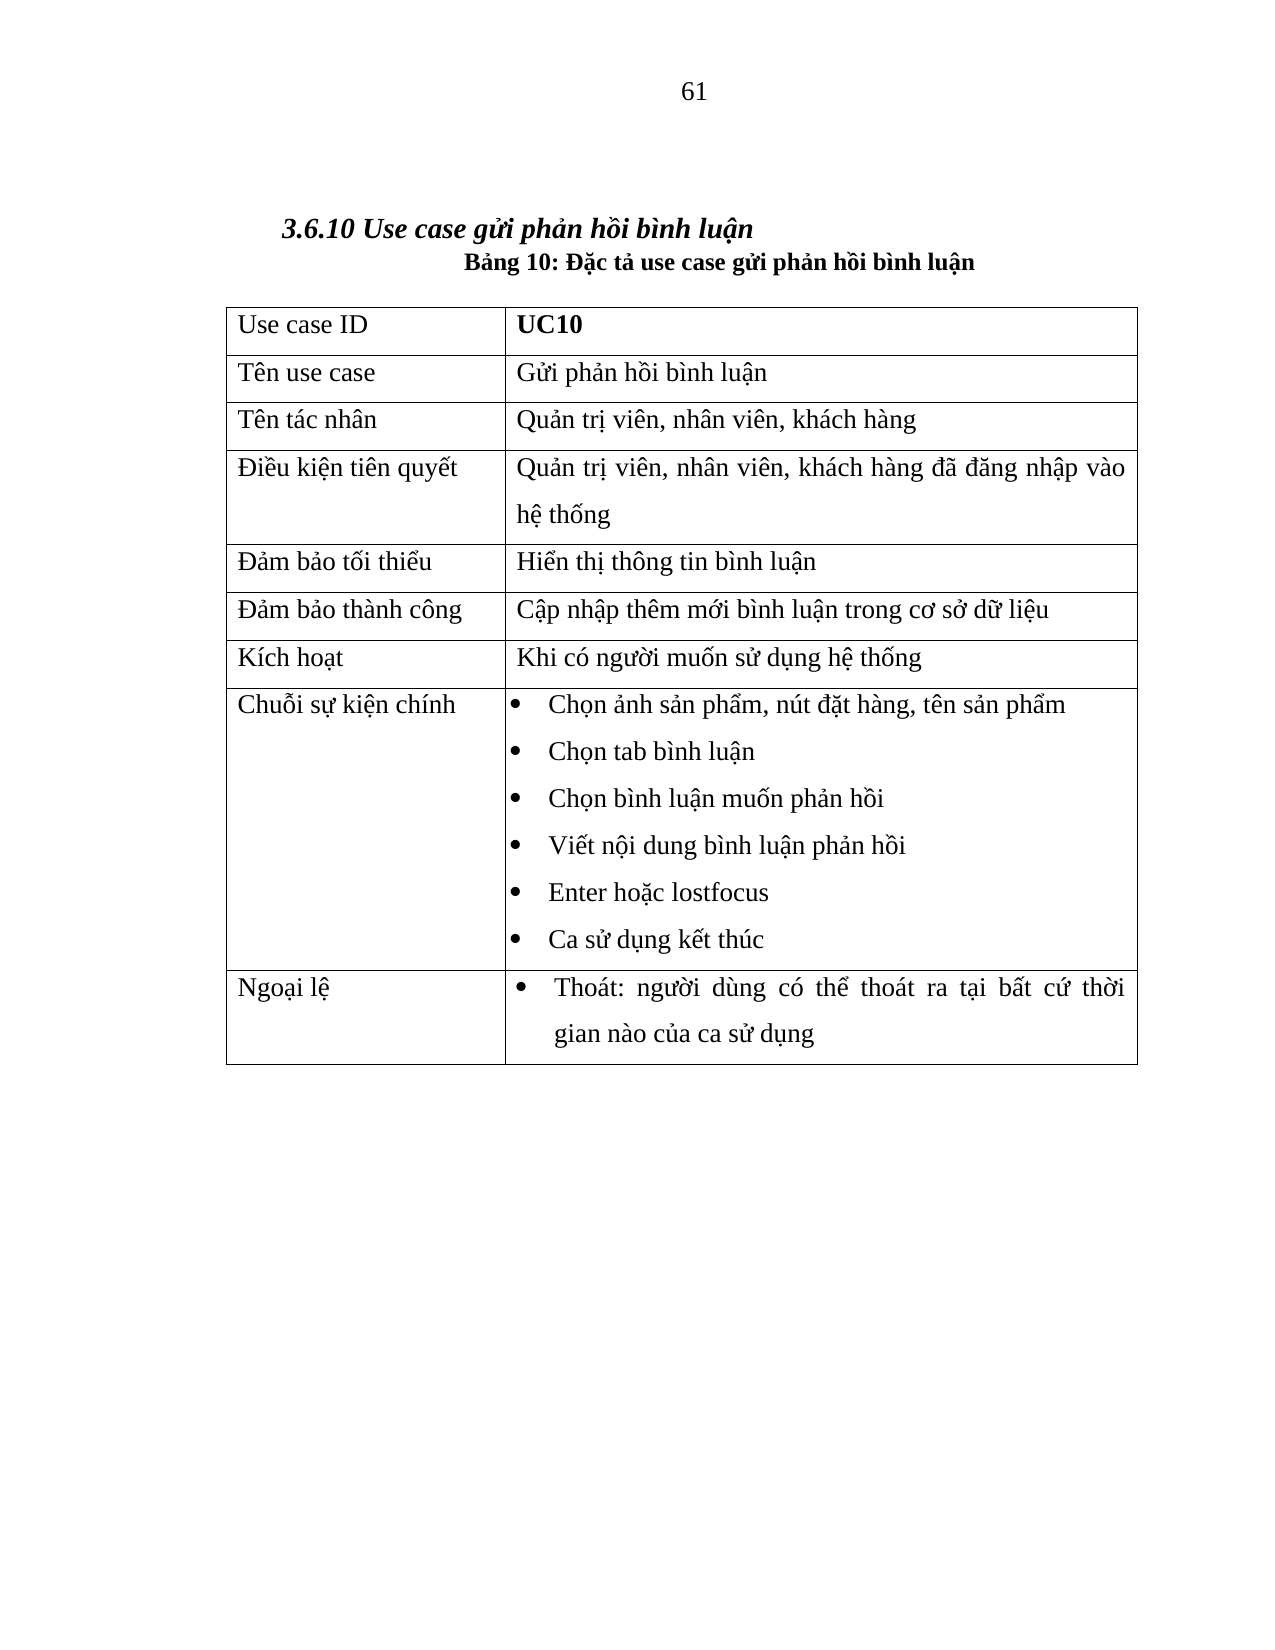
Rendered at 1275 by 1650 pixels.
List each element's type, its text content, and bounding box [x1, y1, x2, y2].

subtitle 3.6.10 Use case gửi phản hồi bình luận [207, 211, 1157, 244]
table_header UC10 [506, 308, 1137, 354]
table_cell Kích hoạt [227, 641, 505, 687]
table_cell Khi có người muốn sử dụng hệ thống [506, 641, 1137, 687]
table_header Use case ID [227, 308, 505, 354]
table_cell Hiển thị thông tin bình luận [506, 545, 1137, 592]
table_cell Thoát: người dùng có thể thoát ra tại bất cứ thời gian nào của ca sử dụng [506, 971, 1137, 1064]
table_cell Chọn ảnh sản phẩm, nút đặt hàng, tên sản phẩm Chọn tab bình luận Chọn bình luận muốn phản hồi Viết nội dung bình luận phản hồi Enter hoặc lostfocus Ca sử dụng kết thúc [506, 689, 1137, 970]
text Bảng 10: Đặc tả use case gửi phản hồi bình luận [207, 247, 1157, 276]
table_cell Quản trị viên, nhân viên, khách hàng đã đăng nhập vào hệ thống [506, 451, 1137, 544]
table_cell Gửi phản hồi bình luận [506, 356, 1137, 402]
table_cell Đảm bảo tối thiểu [227, 545, 505, 592]
table_cell Quản trị viên, nhân viên, khách hàng [506, 403, 1137, 450]
table_cell Tên use case [227, 356, 505, 402]
table_cell Ngoại lệ [227, 971, 505, 1064]
table_cell Đảm bảo thành công [227, 593, 505, 640]
table_cell Điều kiện tiên quyết [227, 451, 505, 544]
table_cell Cập nhập thêm mới bình luận trong cơ sở dữ liệu [506, 593, 1137, 640]
table_cell Chuỗi sự kiện chính [227, 689, 505, 970]
table_cell Tên tác nhân [227, 403, 505, 450]
